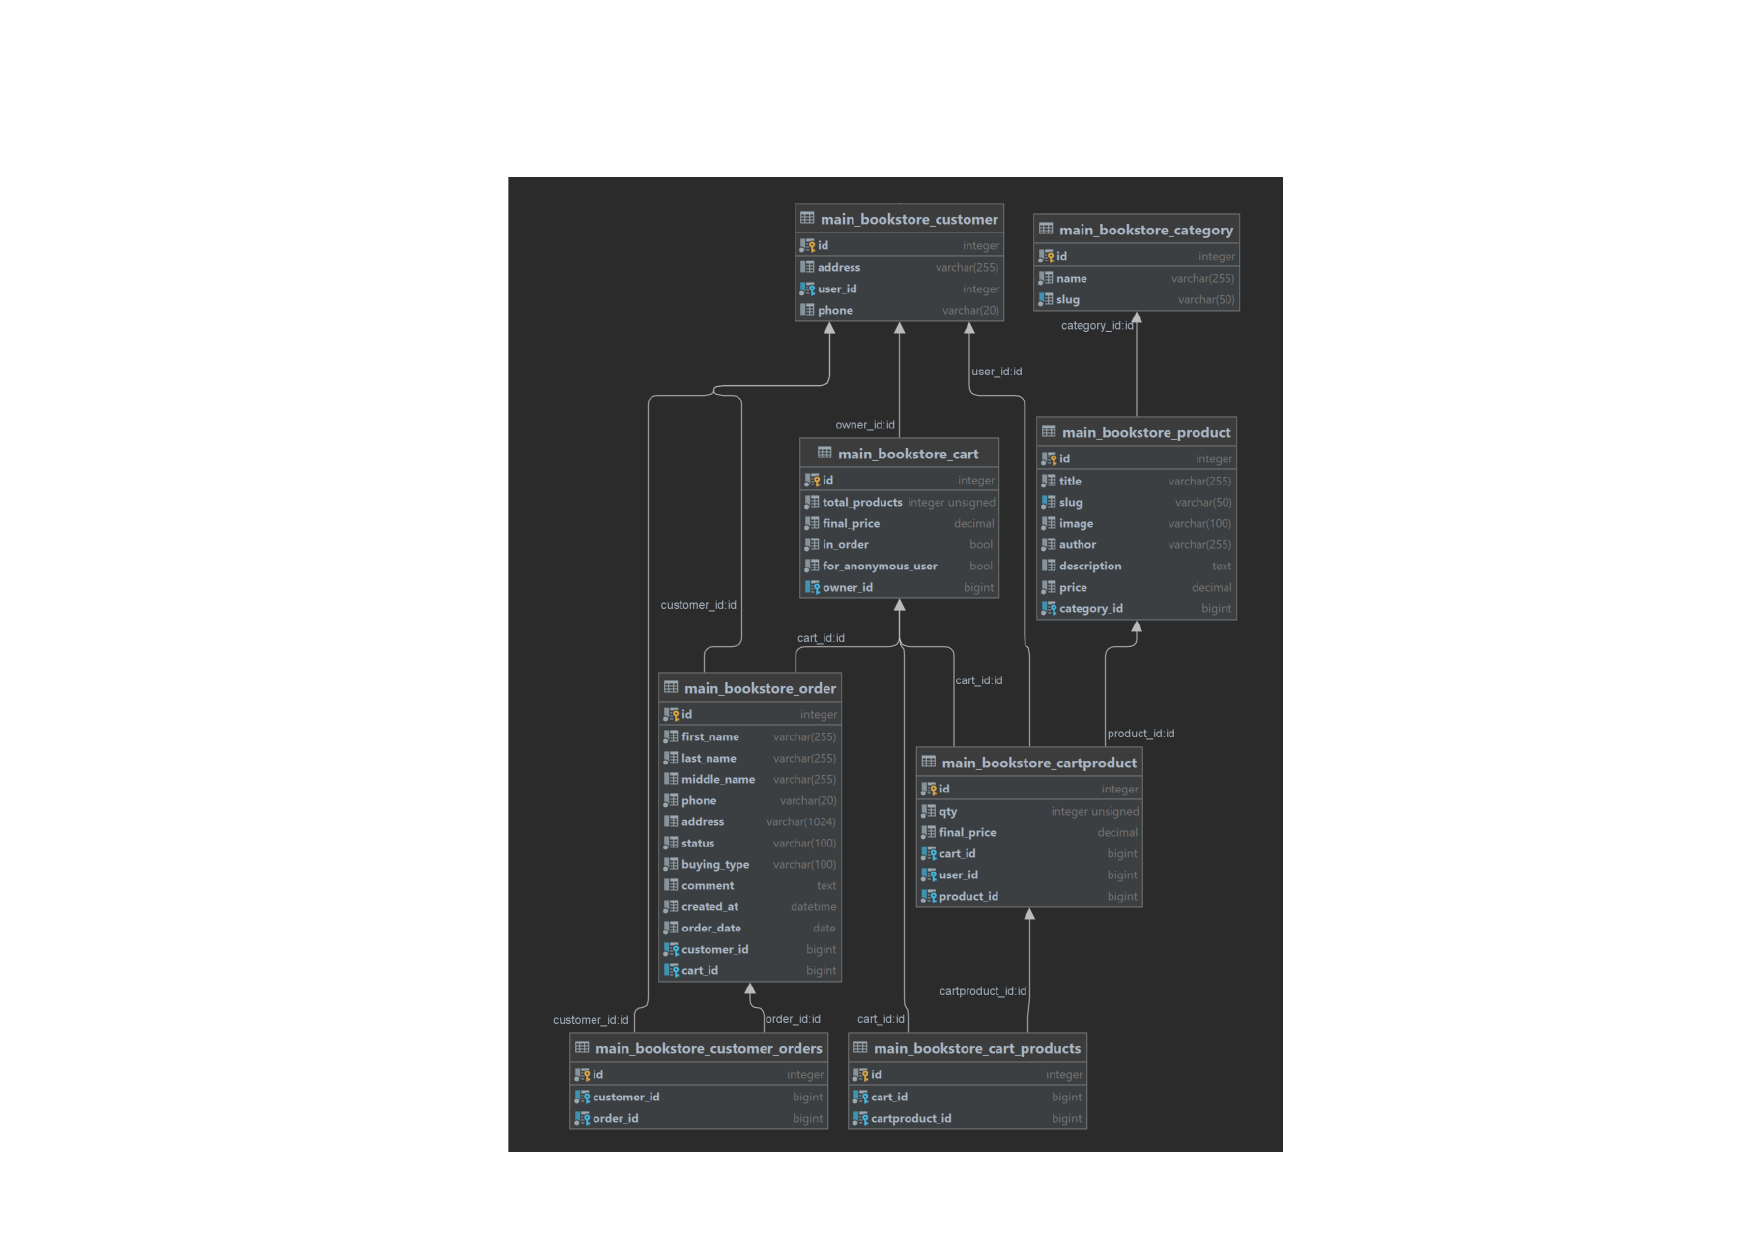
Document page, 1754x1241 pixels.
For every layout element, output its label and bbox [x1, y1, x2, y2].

picture [508, 177, 1283, 1152]
